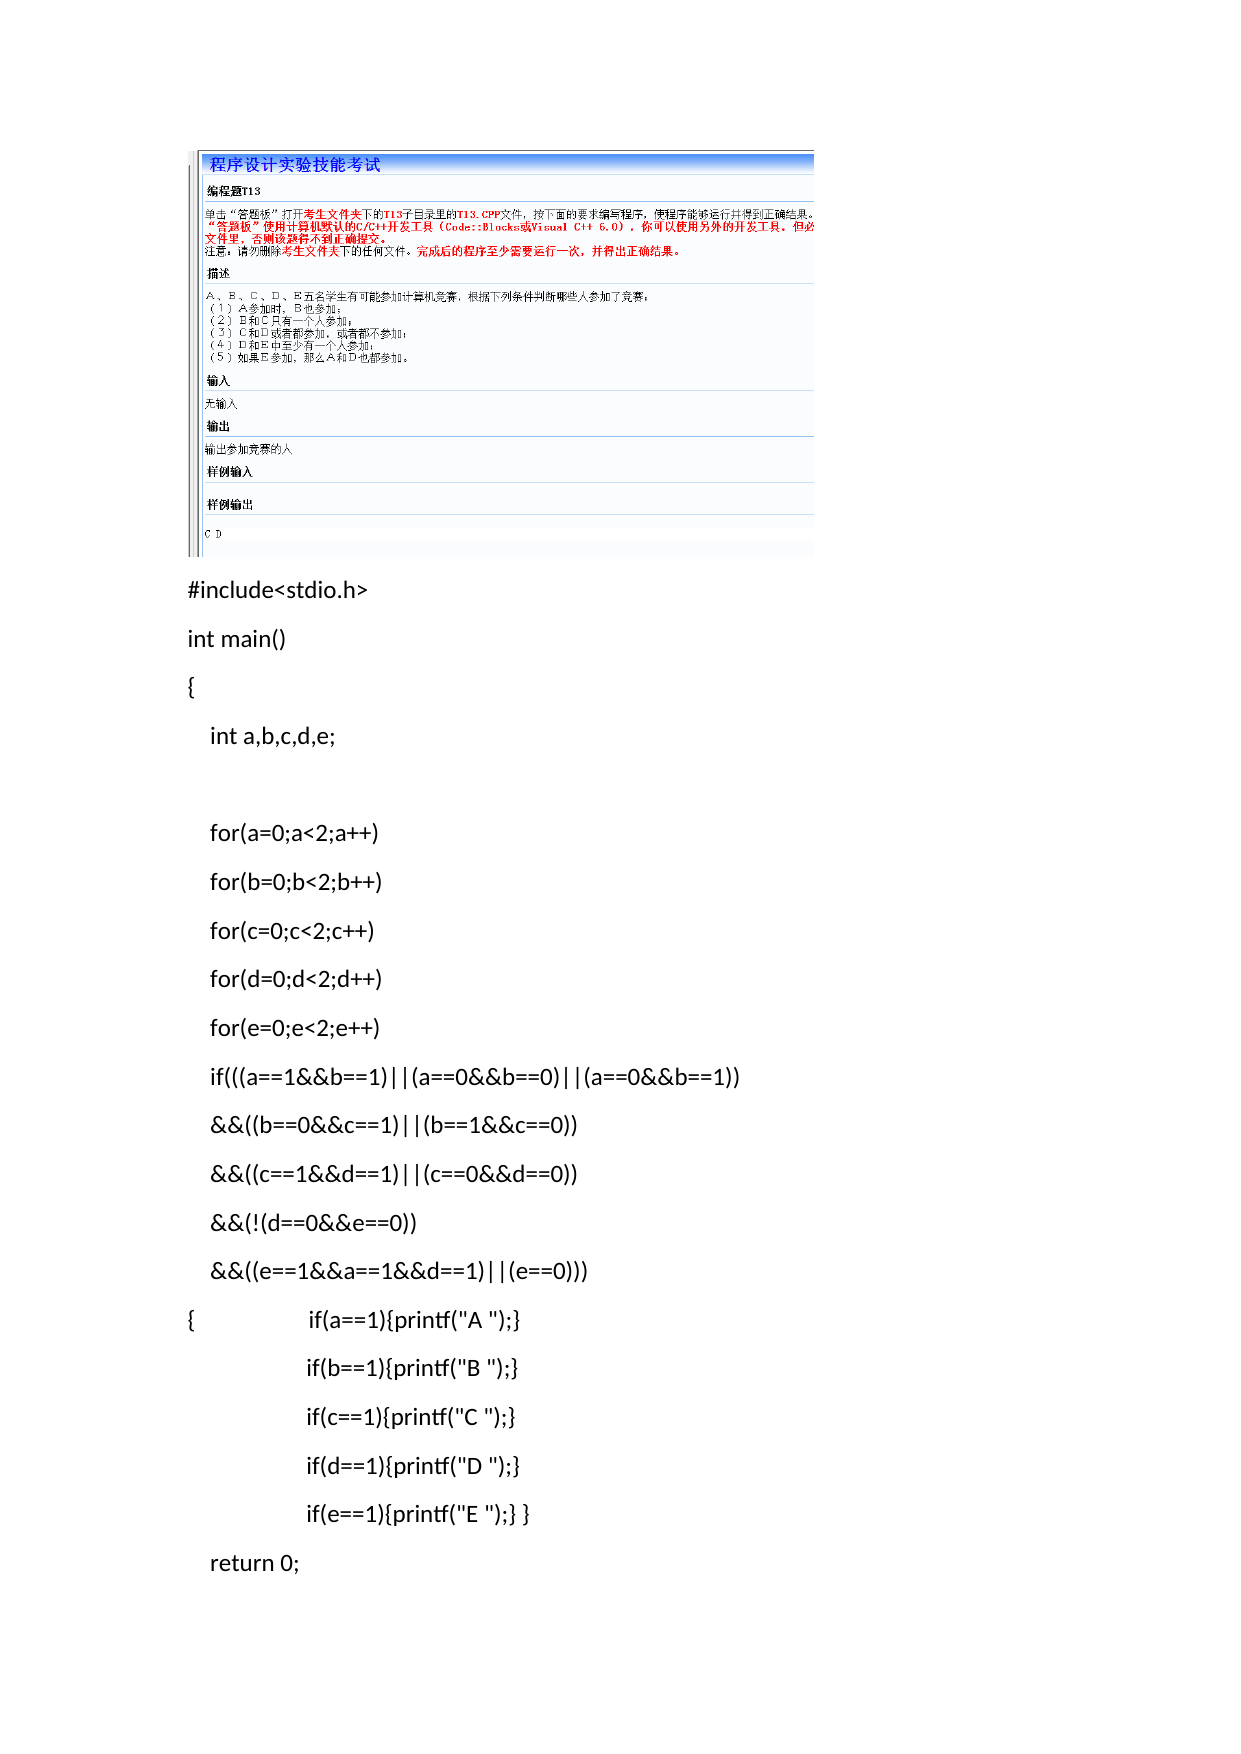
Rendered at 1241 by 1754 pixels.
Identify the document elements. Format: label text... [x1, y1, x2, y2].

text if(c==1){printf("C ");} [187, 1401, 1053, 1432]
text if(d==1){printf("D ");} [187, 1450, 1053, 1480]
text return 0; [187, 1547, 1053, 1578]
text #include<stdio.h> [187, 574, 1053, 605]
text for(c=0;c<2;c++) [187, 915, 1053, 945]
text &&((e==1&&a==1&&d==1)||(e==0))) [187, 1255, 1053, 1286]
text { if(a==1){printf("A ");} [187, 1304, 1053, 1334]
text if(e==1){printf("E ");} } [187, 1498, 1053, 1529]
text int main() [187, 623, 1053, 653]
text for(a=0;a<2;a++) [187, 817, 1053, 848]
text for(d=0;d<2;d++) [187, 963, 1053, 994]
picture [187, 150, 814, 557]
text &&((b==0&&c==1)||(b==1&&c==0)) [187, 1109, 1053, 1140]
text for(e=0;e<2;e++) [187, 1012, 1053, 1043]
text { [187, 672, 1053, 702]
text if(((a==1&&b==1)||(a==0&&b==0)||(a==0&&b==1)) [187, 1061, 1053, 1091]
text &&(!(d==0&&e==0)) [187, 1207, 1053, 1237]
text for(b=0;b<2;b++) [187, 866, 1053, 897]
text if(b==1){printf("B ");} [187, 1353, 1053, 1383]
text int a,b,c,d,e; [187, 720, 1053, 751]
text &&((c==1&&d==1)||(c==0&&d==0)) [187, 1158, 1053, 1188]
